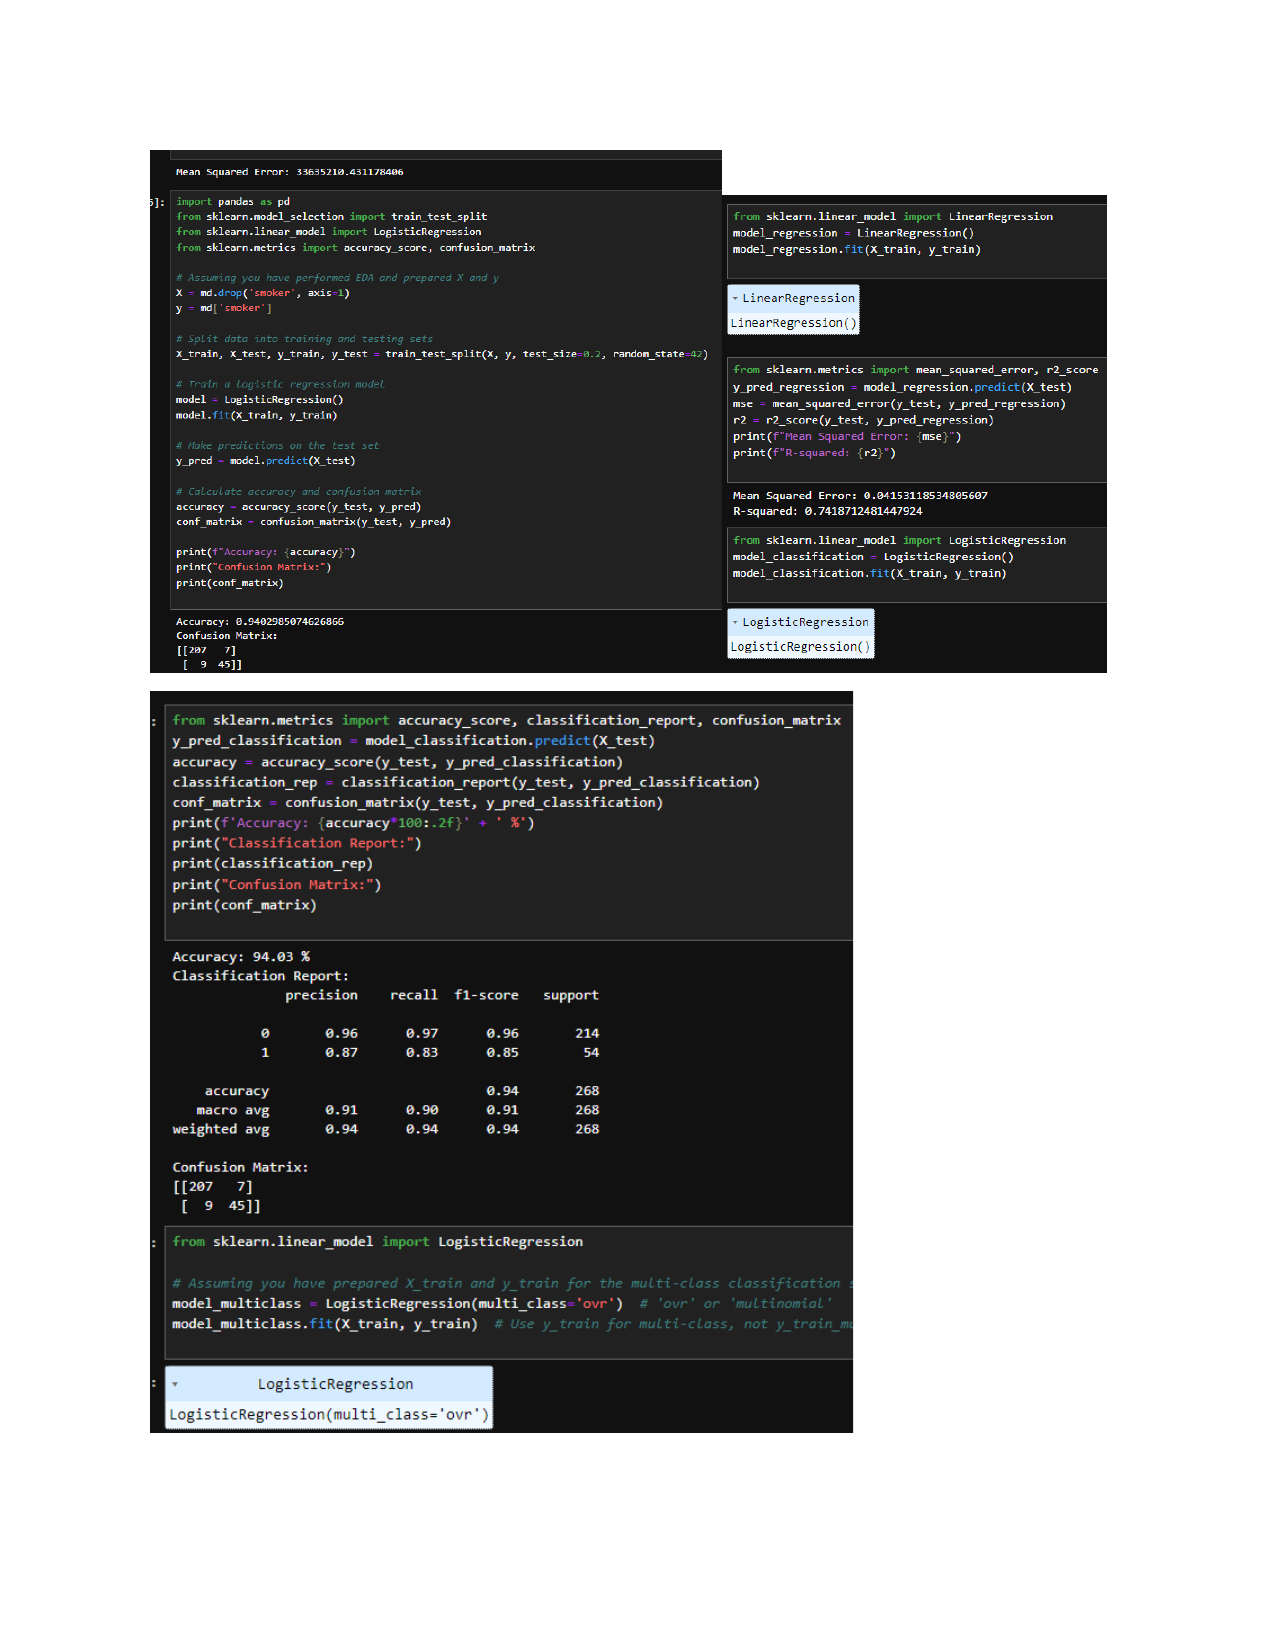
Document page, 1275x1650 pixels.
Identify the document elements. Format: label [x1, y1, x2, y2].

picture [150, 150, 1107, 673]
picture [150, 691, 854, 1433]
